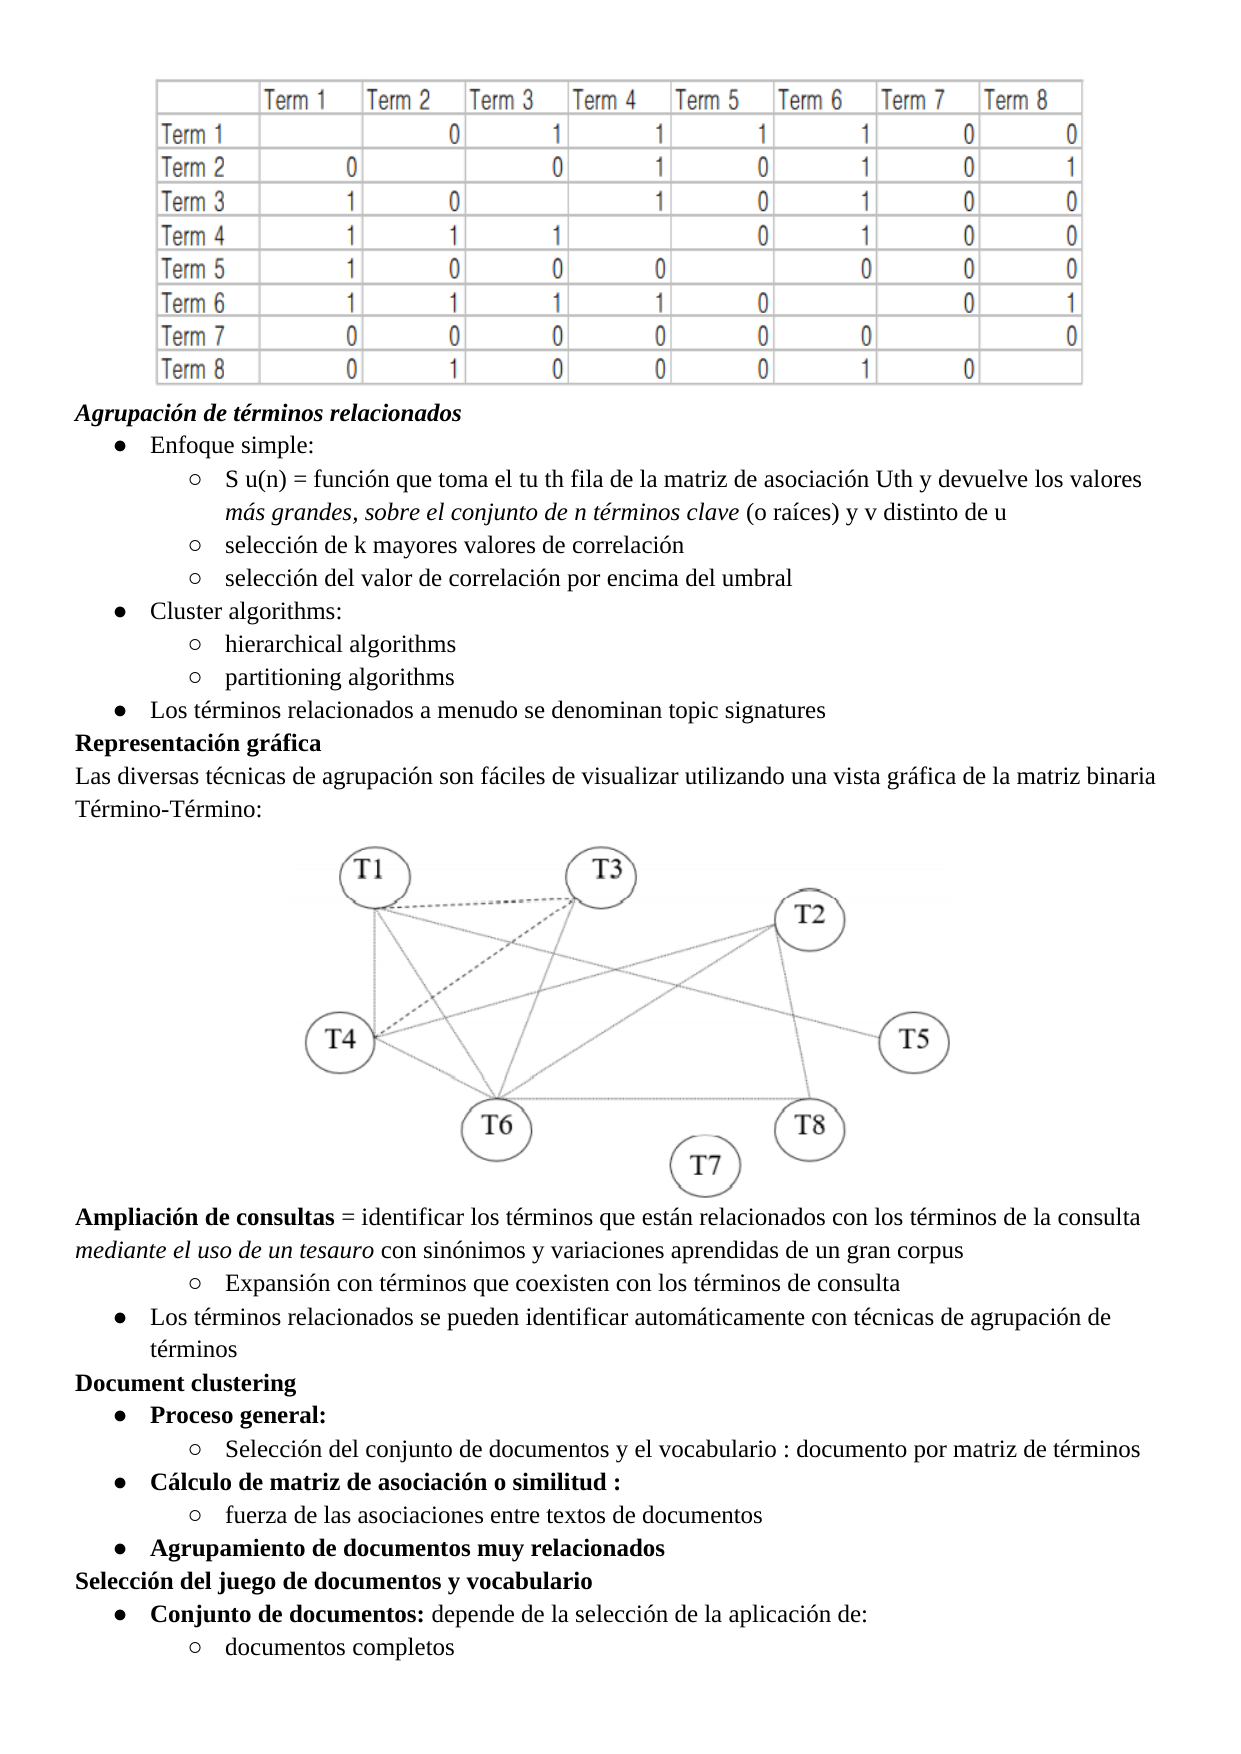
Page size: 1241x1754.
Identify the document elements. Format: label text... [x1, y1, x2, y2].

list selección de k mayores valores de correlación [187, 530, 1165, 558]
text Ampliación de consultas = identificar los términos que están relacionados con los términos de la consulta mediante el uso de un tesauro con sinónimos y variaciones aprendidas de un gran corpus [75, 1202, 1165, 1264]
text Las diversas técnicas de agrupación son fáciles de visualizar utilizando una vista gráfica de la matriz binaria Término-Término: [75, 761, 1165, 823]
list selección del valor de correlación por encima del umbral [187, 563, 1165, 591]
list fuerza de las asociaciones entre textos de documentos [187, 1500, 1165, 1528]
text Agrupación de términos relacionados [75, 398, 1165, 426]
list partitioning algorithms [187, 662, 1165, 691]
list S u(n) = función que toma el tu th fila de la matriz de asociación Uth y devuelve los valores más grandes, sobre el conjunto de n términos clave (o raíces) y v distinto de u [187, 464, 1165, 525]
list Conjunto de documentos: depende de la selección de la aplicación de: [112, 1599, 1165, 1627]
list Los términos relacionados se pueden identificar automáticamente con técnicas de agrupación de términos [112, 1302, 1165, 1363]
list documentos completos [187, 1632, 1165, 1661]
list Agrupamiento de documentos muy relacionados [112, 1533, 1165, 1561]
list Enfoque simple: [112, 431, 1165, 459]
list Proceso general: [112, 1401, 1165, 1429]
list Cluster algorithms: [112, 596, 1165, 624]
text Document clustering [75, 1368, 1165, 1396]
list Expansión con términos que coexisten con los términos de consulta [187, 1268, 1165, 1297]
text Selección del juego de documentos y vocabulario [75, 1566, 1165, 1594]
list hierarchical algorithms [187, 629, 1165, 657]
picture [289, 826, 951, 1199]
text Representación gráfica [75, 728, 1165, 757]
picture [150, 75, 1091, 394]
list Cálculo de matriz de asociación o similitud : [112, 1467, 1165, 1495]
list Selección del conjunto de documentos y el vocabulario : documento por matriz de términos [187, 1434, 1165, 1462]
list Los términos relacionados a menudo se denominan topic signatures [112, 695, 1165, 723]
